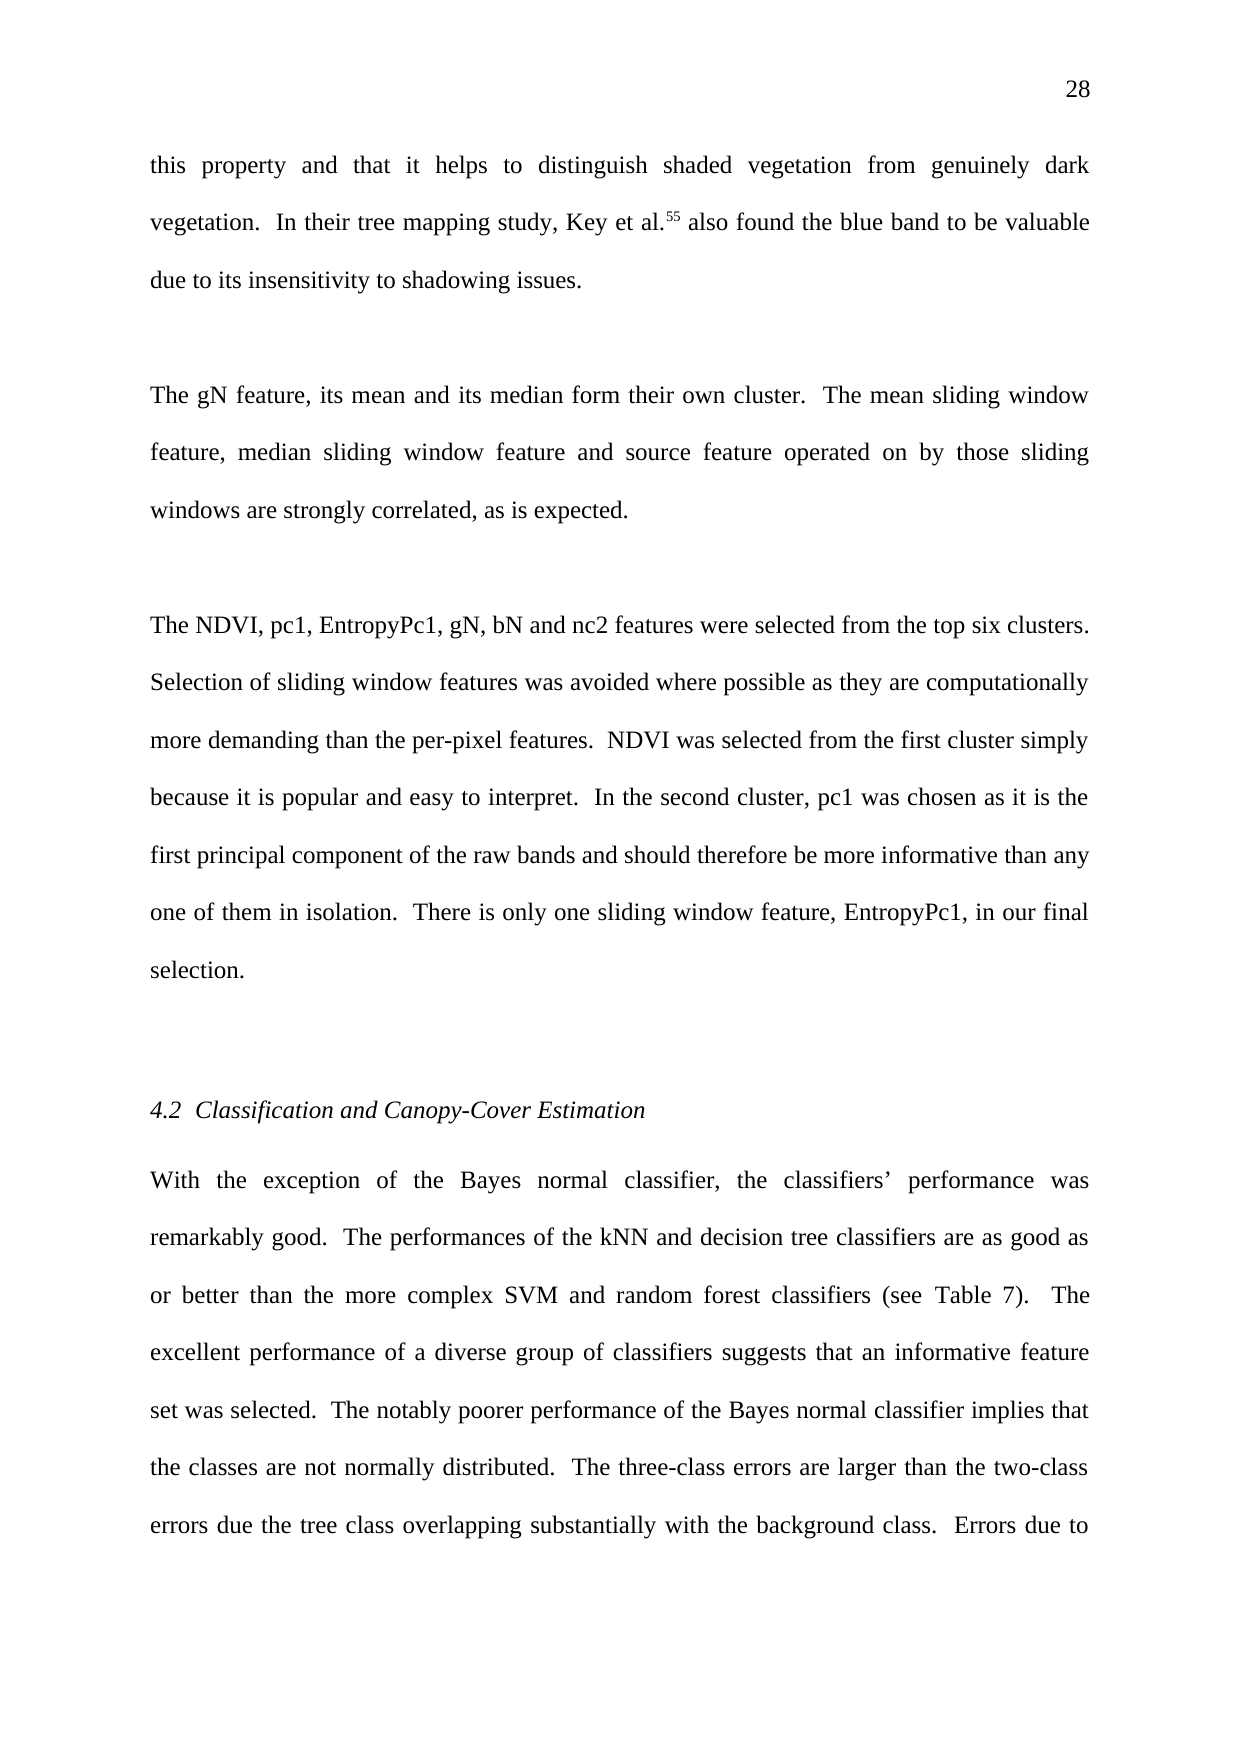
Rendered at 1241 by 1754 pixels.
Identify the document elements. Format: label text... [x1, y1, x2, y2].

subtitle Classification and Canopy-Cover Estimation [150, 1095, 1090, 1124]
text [150, 150, 1090, 294]
text The gN feature, its mean and its median form their own cluster. The mean sliding window feature, median sliding window feature and source feature operated on by those sliding windows are strongly correlated, as is expected. [150, 380, 1090, 524]
text The NDVI, pc1, EntropyPc1, gN, bN and nc2 features were selected from the top six clusters. Selection of sliding window features was avoided where possible as they are computationally more demanding than the per-pixel features. NDVI was selected from the first cluster simply because it is popular and easy to interpret. In the second cluster, pc1 was chosen as it is the first principal component of the raw bands and should therefore be more informative than any one of them in isolation. There is only one sliding window feature, EntropyPc1, in our final selection. [150, 610, 1090, 984]
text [150, 1165, 1090, 1539]
